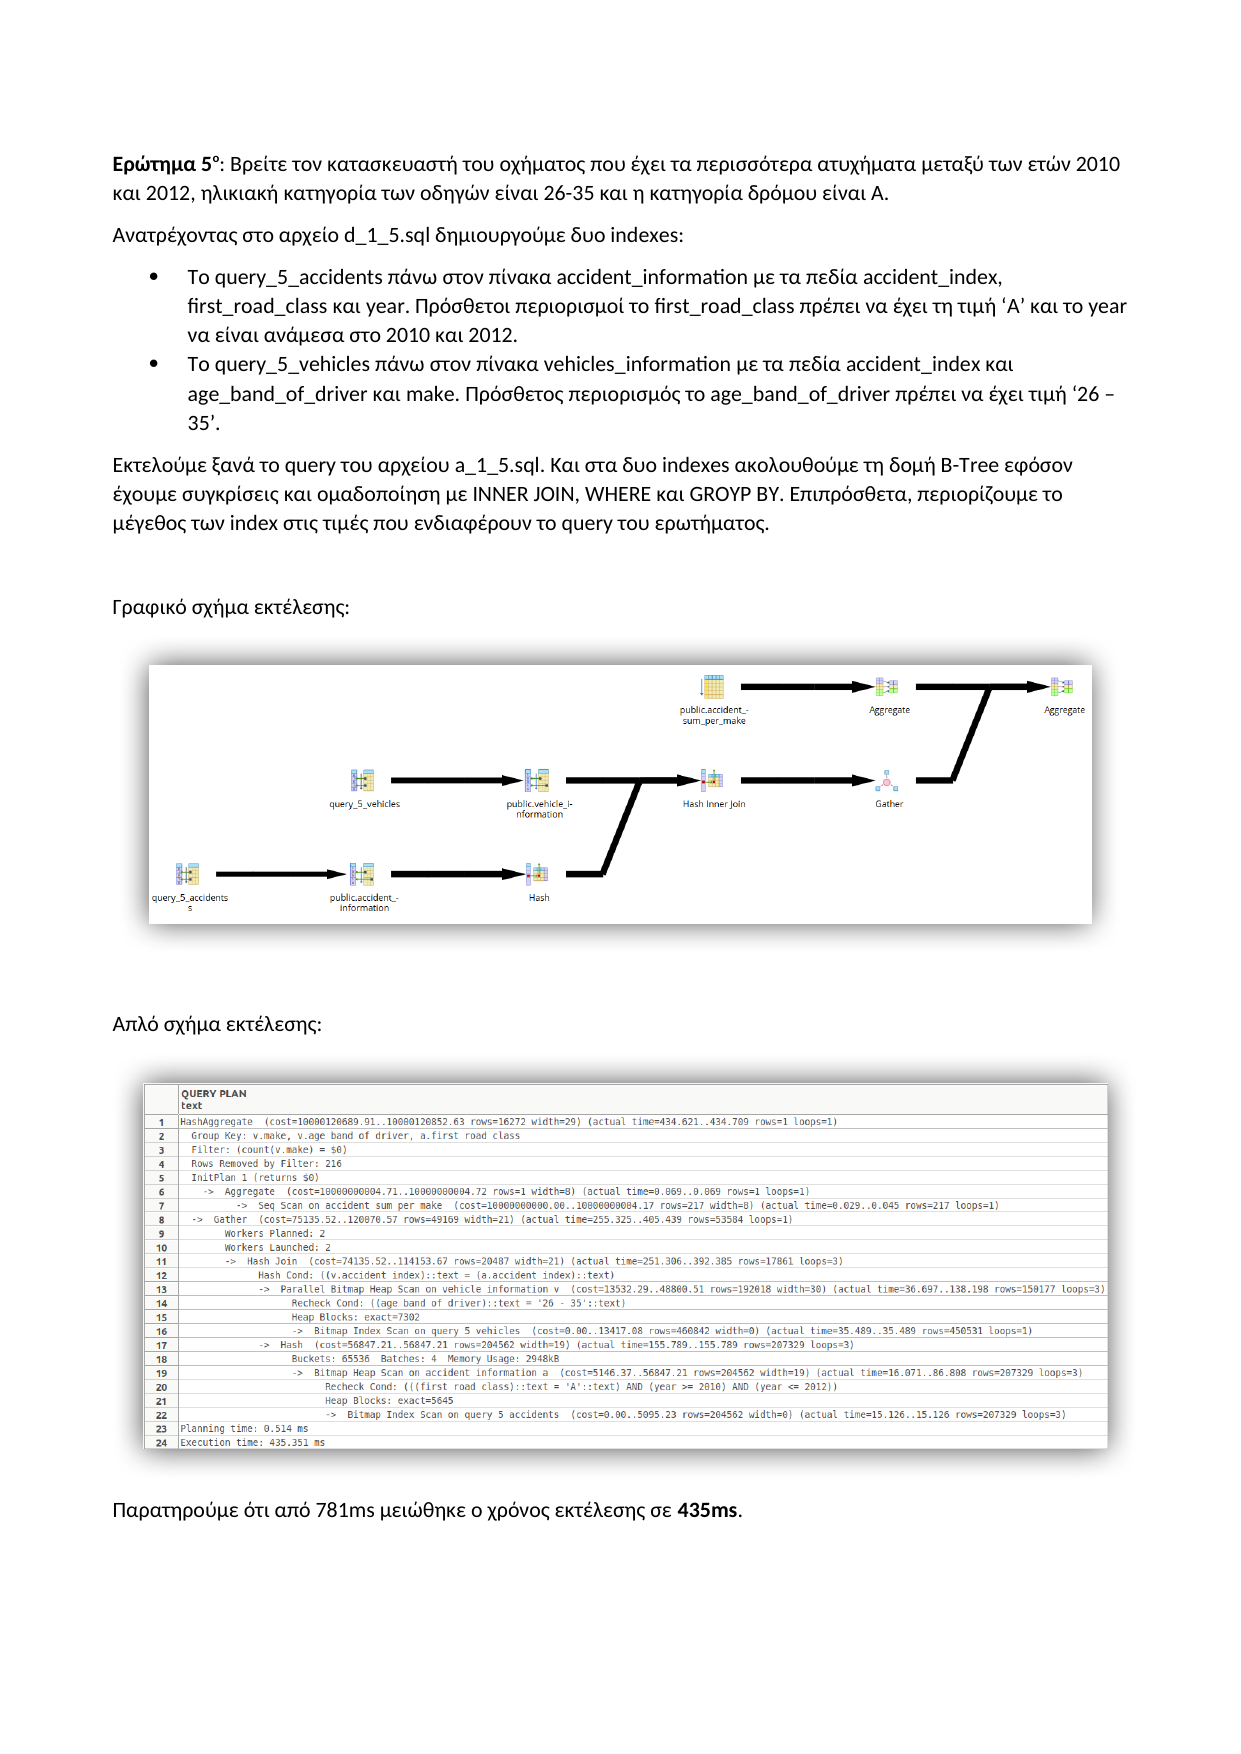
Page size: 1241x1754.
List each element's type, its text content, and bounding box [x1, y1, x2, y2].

text Παρατηρούμε ότι από 781ms μειώθηκε ο χρόνος εκτέλεσης σε 435ms. [112, 1496, 1128, 1522]
text Γραφικό σχήμα εκτέλεσης: [112, 593, 1128, 620]
picture [143, 1083, 1108, 1449]
text Εκτελούμε ξανά το query του αρχείου a_1_5.sql. Και στα δυο indexes ακολουθούμε τη δομή B-Tree εφόσον έχουμε συγκρίσεις και ομαδοποίηση με INNER JOIN, WHERE και GROYP BY. Επιπρόσθετα, περιορίζουμε το μέγεθος των index στις τιμές που ενδιαφέρουν το query του ερωτήματος. [112, 451, 1128, 536]
list Το query_5_accidents πάνω στον πίνακα accident_information με τα πεδία accident_index, first_road_class και year. Πρόσθετοι περιορισμοί το first_road_class πρέπει να έχει τη τιμή ‘A’ και το year να είναι ανάμεσα στο 2010 και 2012. [150, 263, 1128, 348]
text Ερώτημα 5ο: Βρείτε τον κατασκευαστή του οχήματος που έχει τα περισσότερα ατυχήματα μεταξύ των ετών 2010 και 2012, ηλικιακή κατηγορία των οδηγών είναι 26-35 και η κατηγορία δρόμου είναι Α. [112, 150, 1128, 206]
text Ανατρέχοντας στο αρχείο d_1_5.sql δημιουργούμε δυο indexes: [112, 221, 1128, 248]
picture [149, 665, 1092, 924]
text Απλό σχήμα εκτέλεσης: [112, 1011, 1128, 1037]
list Το query_5_vehicles πάνω στον πίνακα vehicles_information με τα πεδία accident_index και age_band_of_driver και make. Πρόσθετος περιορισμός το age_band_of_driver πρέπει να έχει τιμή ‘26 – 35’. [150, 351, 1128, 436]
